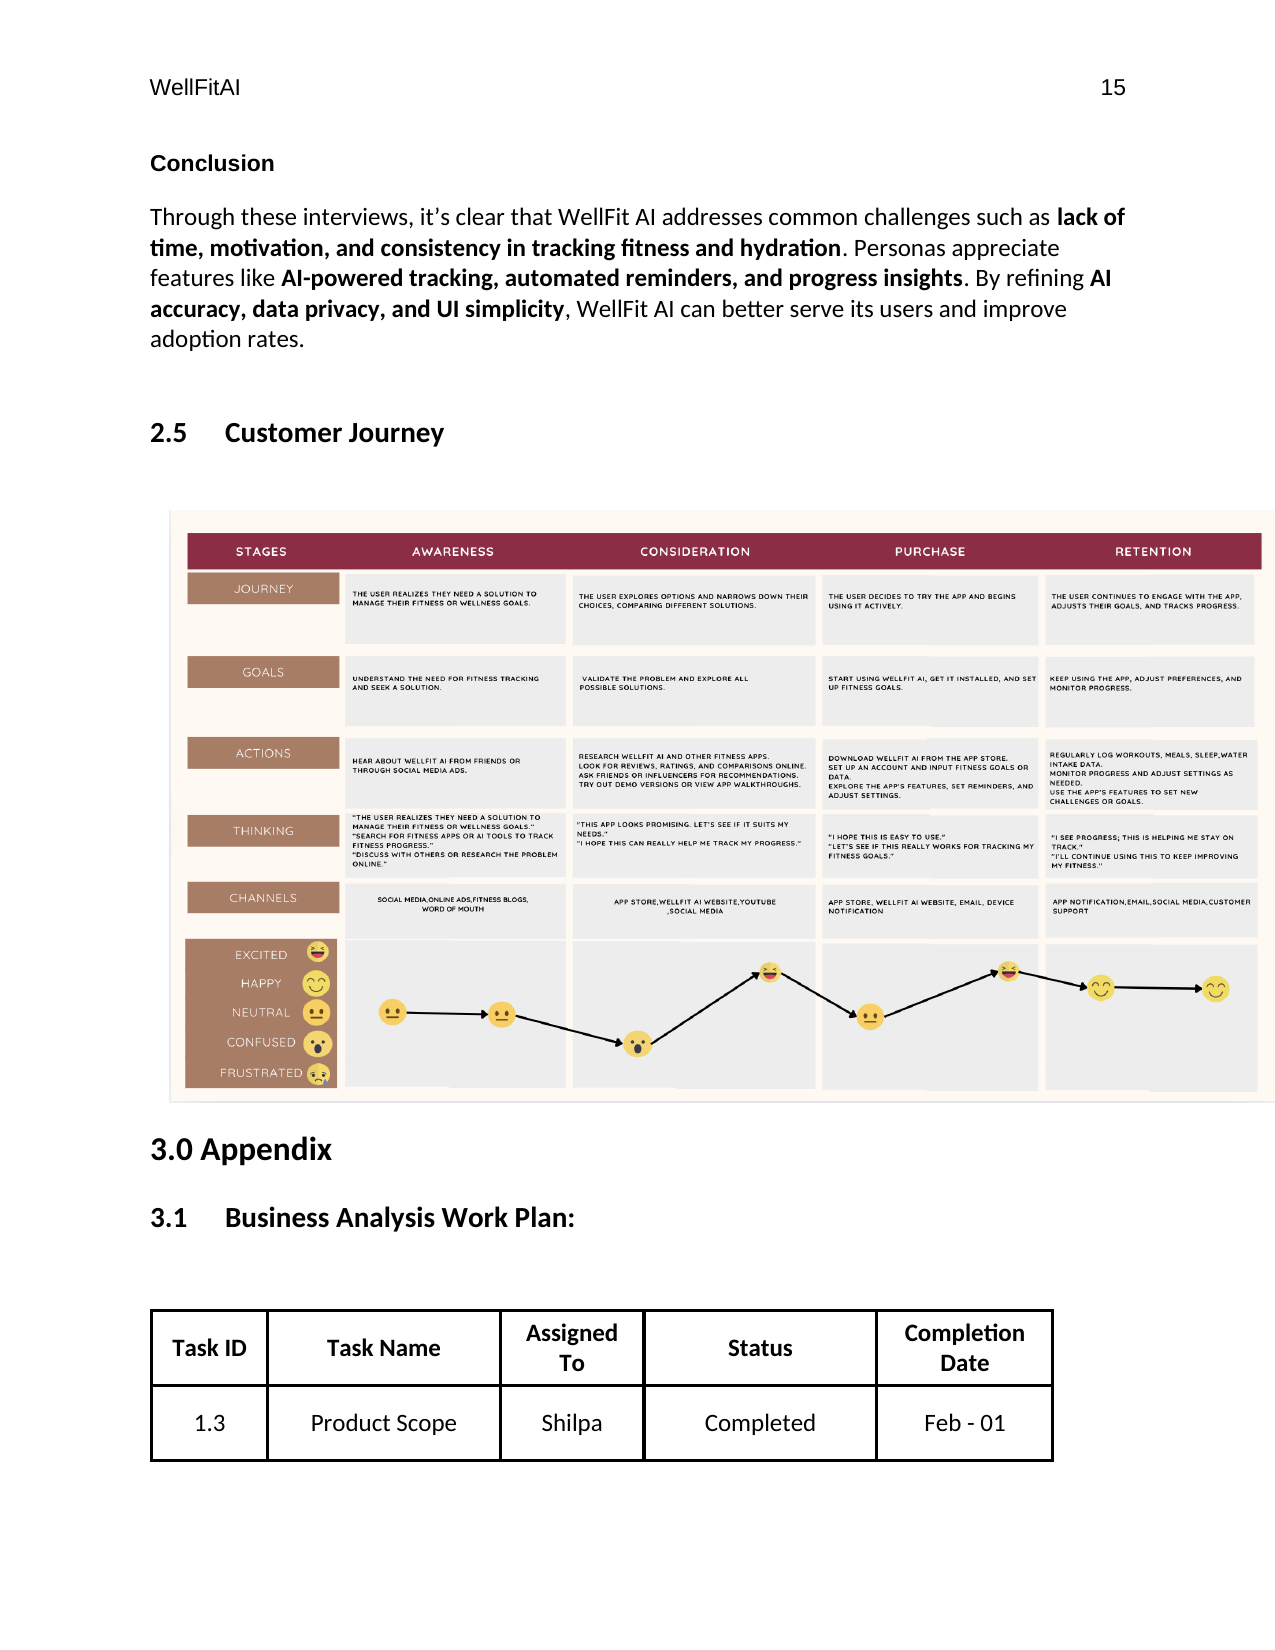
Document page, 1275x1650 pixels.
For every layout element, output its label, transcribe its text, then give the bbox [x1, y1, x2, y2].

table_header Task ID [153, 1312, 266, 1383]
text Through these interviews, it’s clear that WellFit AI addresses common challenges such as lack of time, motivation, and consistency in tracking fitness and hydration. Personas appreciate features like AI-powered tracking, automated reminders, and progress insights. By refining AI accuracy, data privacy, and UI simplicity, WellFit AI can better serve its users and improve adoption rates. [150, 201, 1125, 354]
text Conclusion [150, 150, 1125, 176]
table_header Completion Date [878, 1312, 1051, 1383]
table_cell Completed [646, 1387, 875, 1458]
table_cell 1.3 [153, 1387, 266, 1458]
subtitle 2.5 Customer Journey [150, 414, 1125, 449]
subtitle 3.0 Appendix [150, 1128, 1125, 1169]
table_header Assigned To [502, 1312, 642, 1383]
table_header Status [646, 1312, 875, 1383]
table_cell Product Scope [269, 1387, 499, 1458]
subtitle 3.1 Business Analysis Work Plan: [150, 1199, 1125, 1308]
table_cell Feb - 01 [878, 1387, 1051, 1458]
table_header Task Name [269, 1312, 499, 1383]
table_cell Shilpa [502, 1387, 642, 1458]
